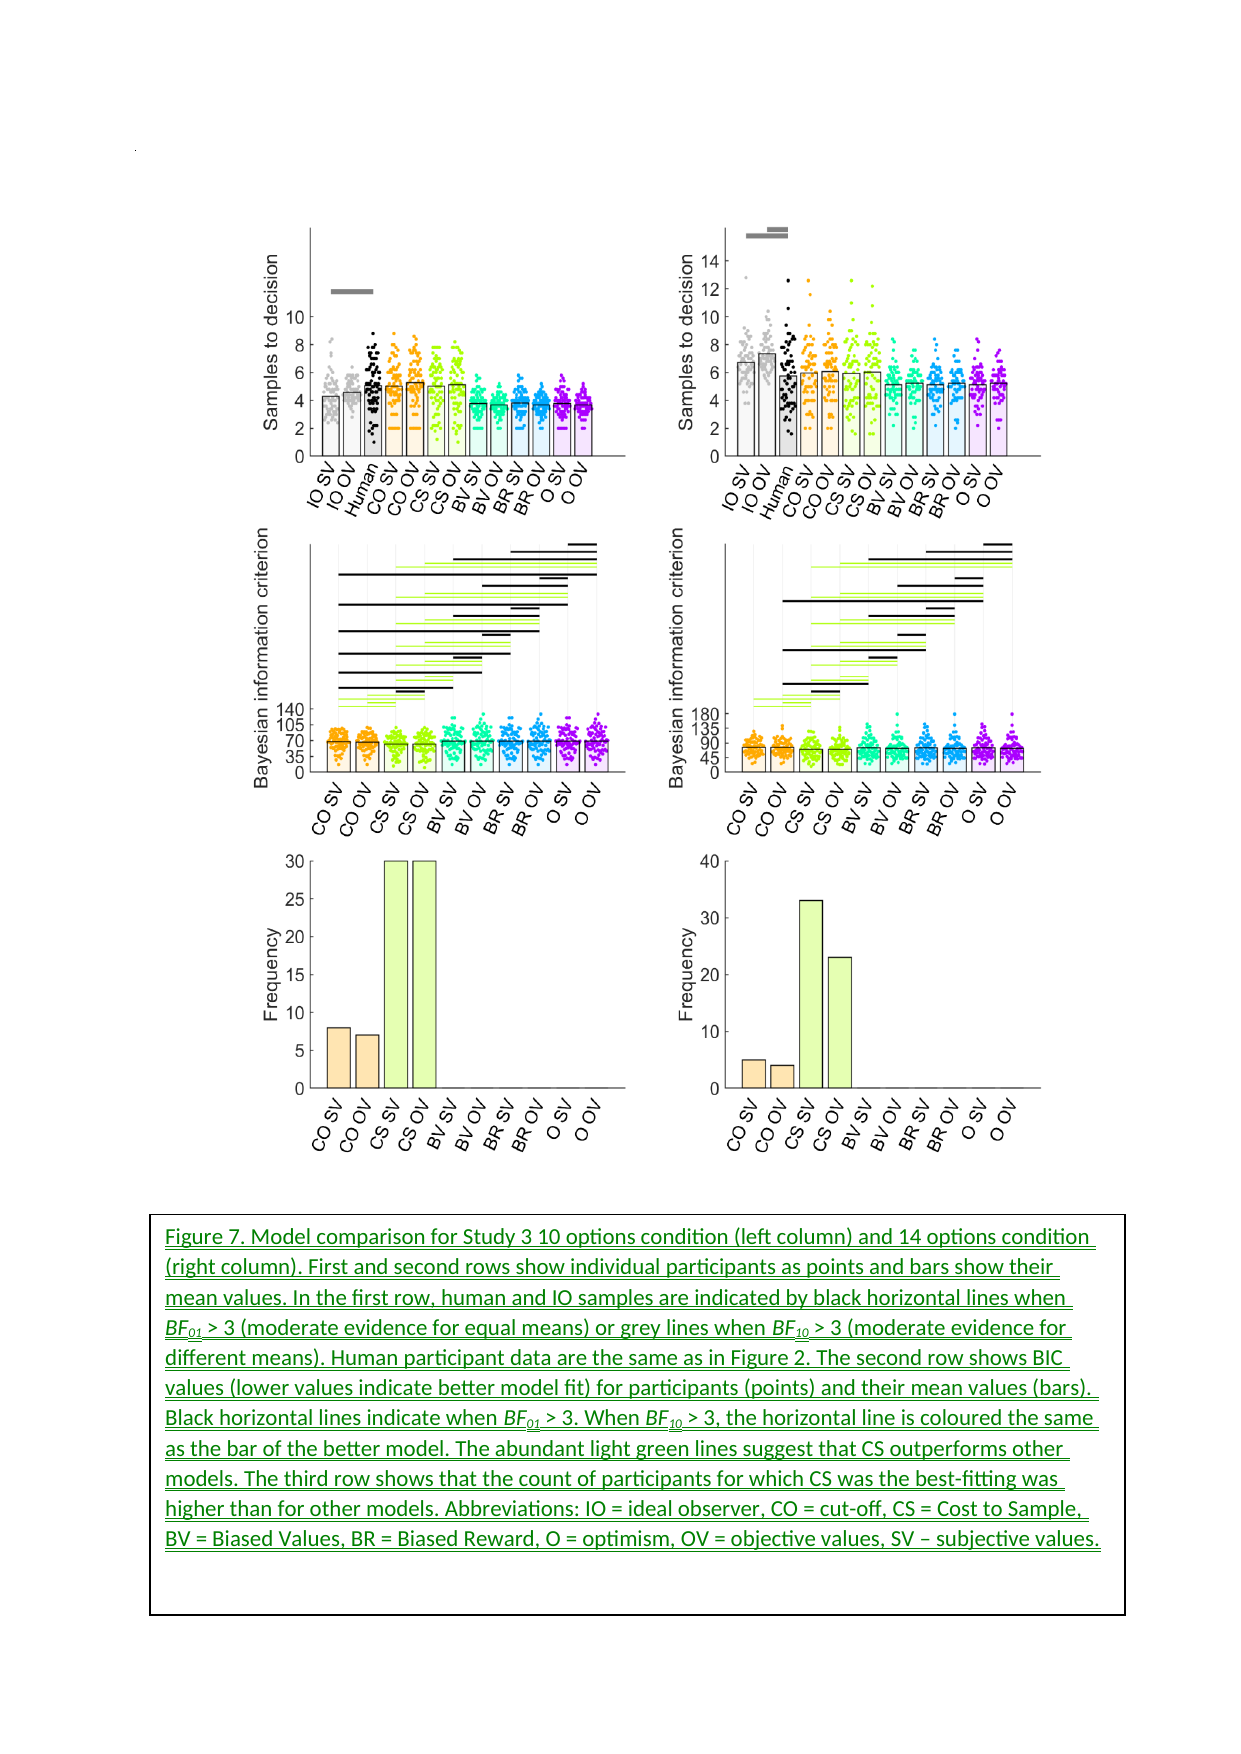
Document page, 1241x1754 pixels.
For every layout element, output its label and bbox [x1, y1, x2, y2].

picture [187, 149, 1130, 1204]
